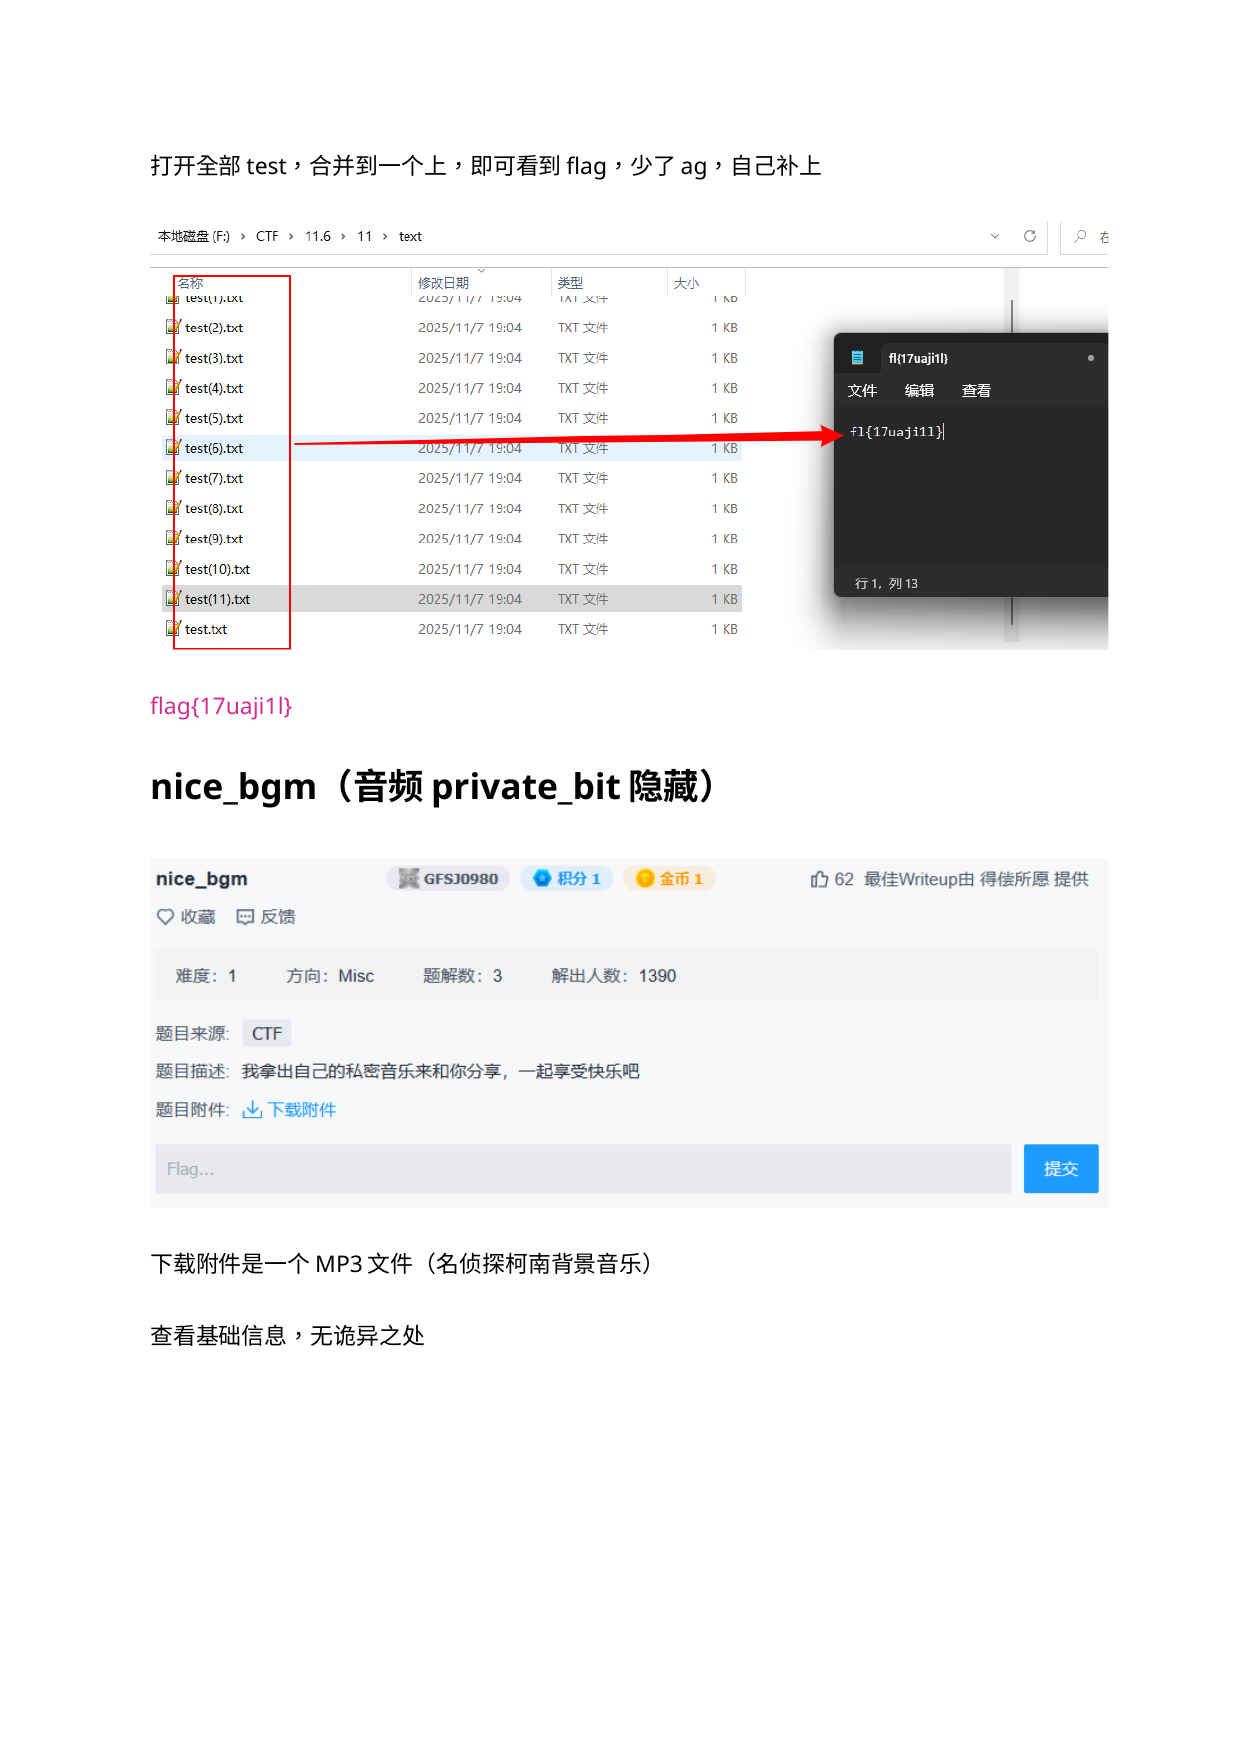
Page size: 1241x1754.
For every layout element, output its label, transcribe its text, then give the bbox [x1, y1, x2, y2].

text 查看基础信息，无诡异之处 [150, 1320, 1090, 1351]
subtitle nice_bgm（音频private_bit隐藏） [150, 762, 1090, 810]
picture [150, 858, 1109, 1208]
text 下载附件是一个MP3文件（名侦探柯南背景音乐） [150, 1248, 1090, 1279]
text flag{17uaji1l} [150, 690, 1090, 721]
picture [150, 221, 1109, 650]
text 打开全部test，合并到一个上，即可看到flag，少了ag，自己补上 [150, 150, 1090, 181]
